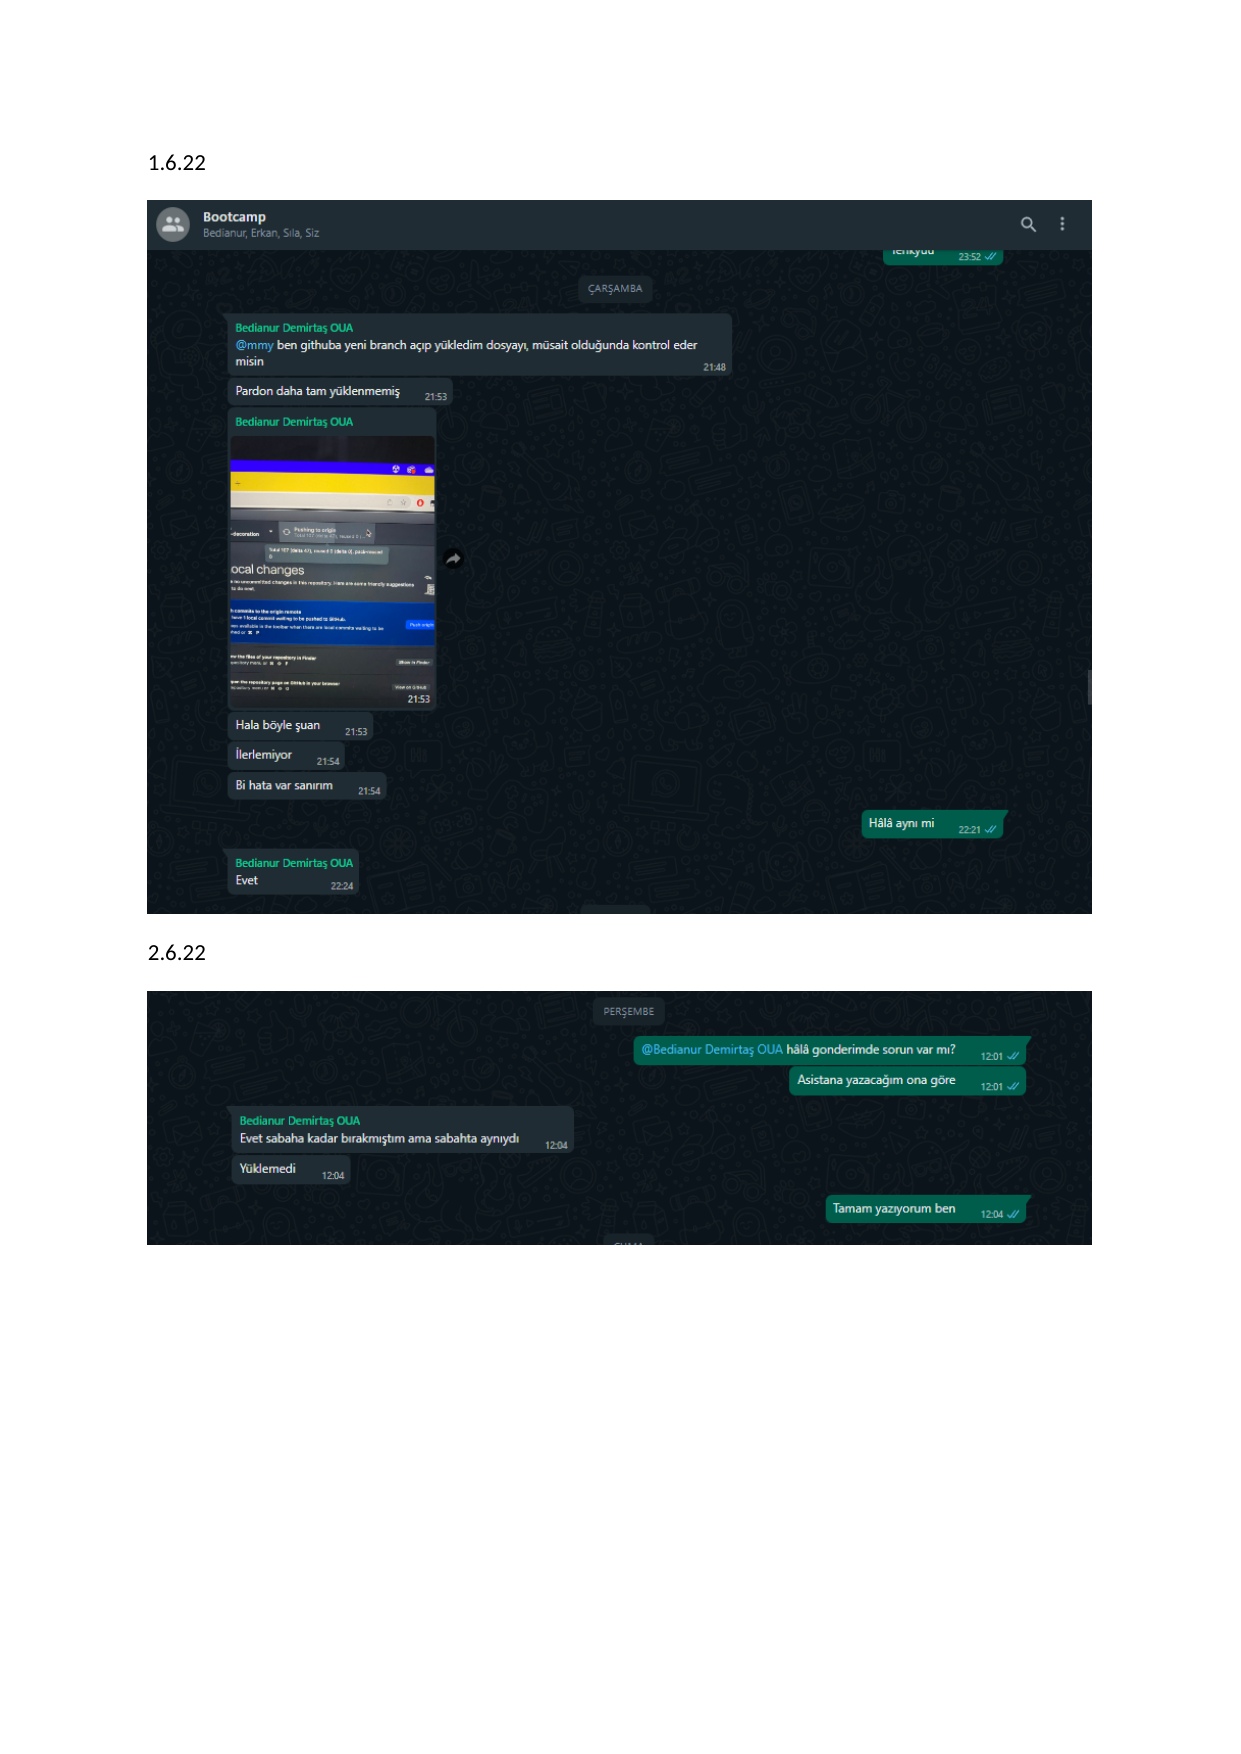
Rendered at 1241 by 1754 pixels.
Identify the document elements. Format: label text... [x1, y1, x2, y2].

picture [147, 991, 1092, 1245]
text 2.6.22 [148, 938, 1093, 966]
picture [147, 200, 1092, 914]
text 1.6.22 [148, 148, 1093, 176]
